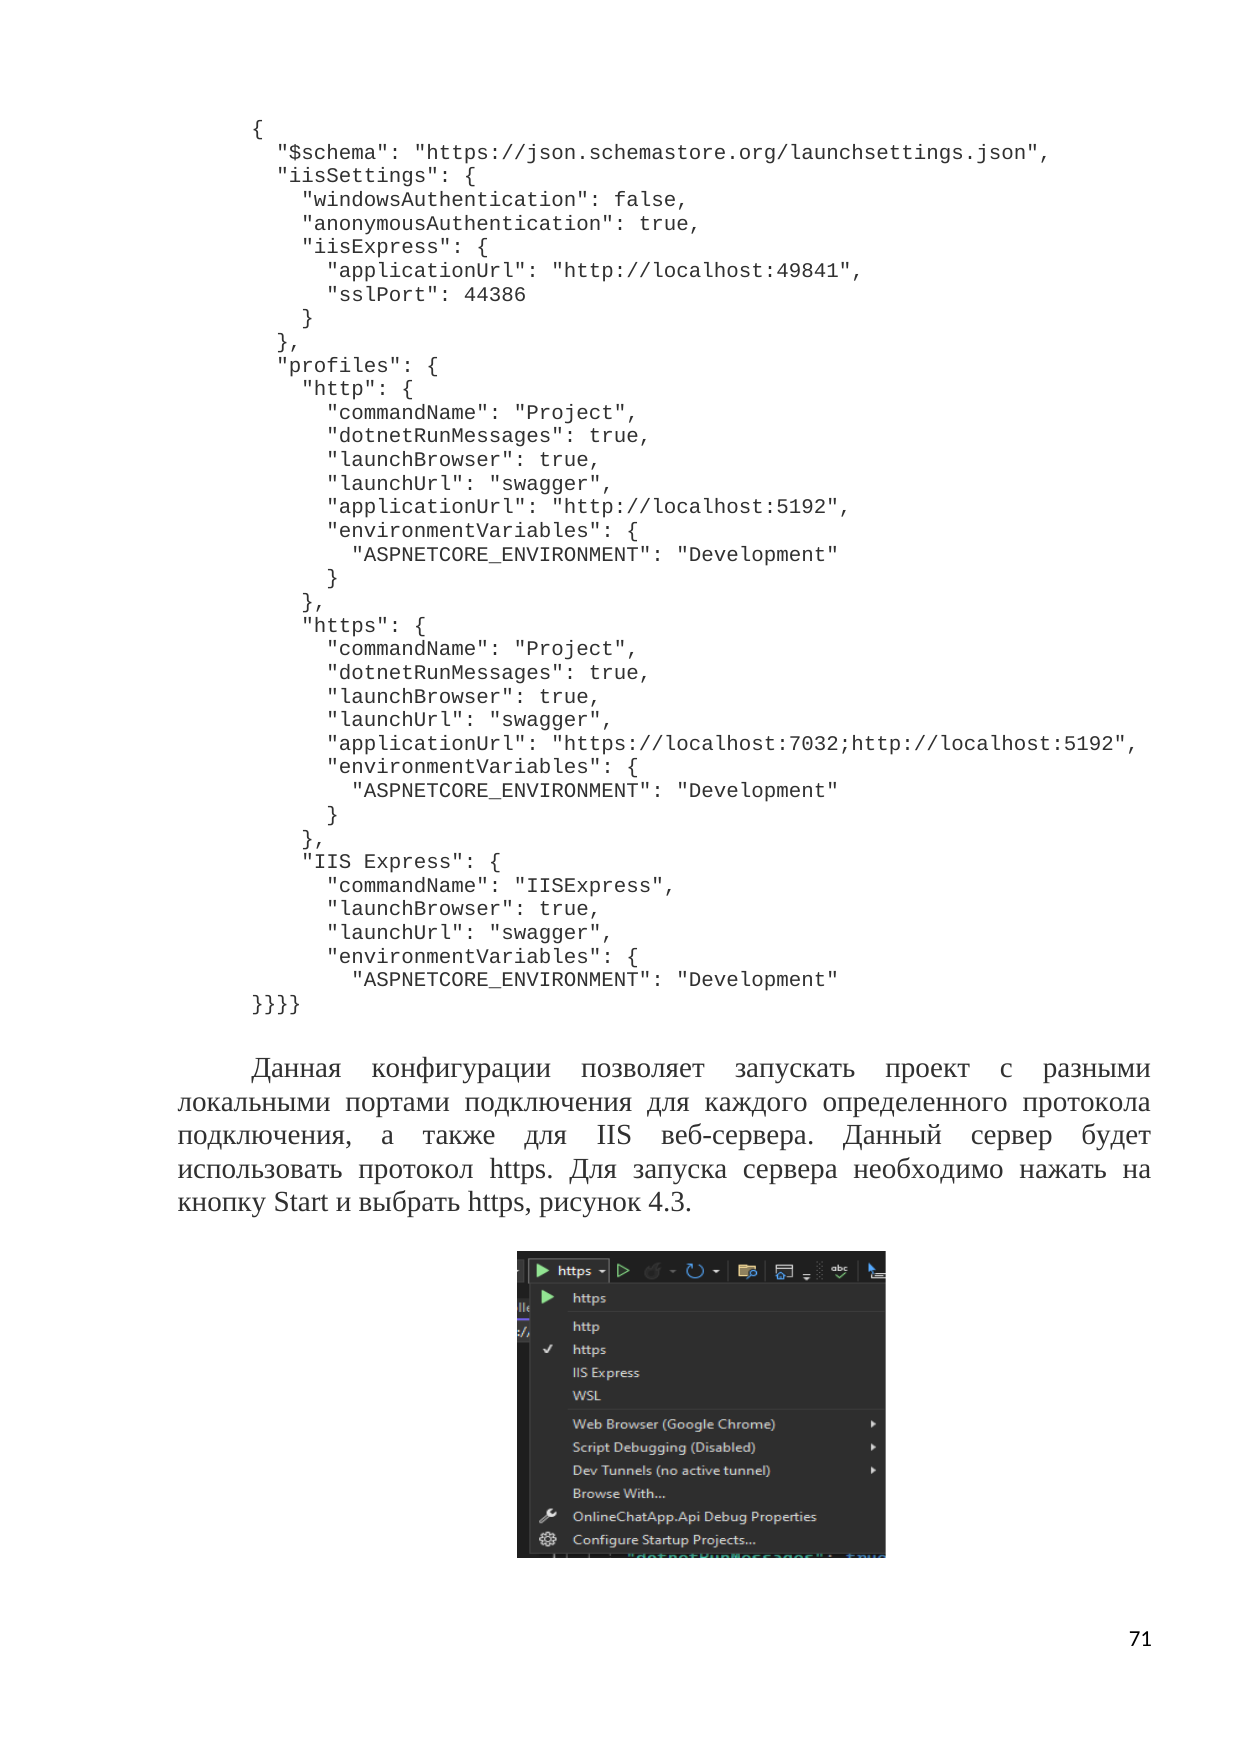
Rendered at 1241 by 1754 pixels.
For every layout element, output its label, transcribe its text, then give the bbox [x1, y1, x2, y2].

text { [177, 118, 1152, 142]
text "launchUrl": "swagger", [177, 709, 1152, 733]
text "launchBrowser": true, [177, 898, 1152, 922]
text "sslPort": 44386 [177, 284, 1152, 307]
text "launchBrowser": true, [177, 686, 1152, 709]
text "launchUrl": "swagger", [177, 473, 1152, 496]
text "launchBrowser": true, [177, 449, 1152, 473]
text "$schema": "https://json.schemastore.org/launchsettings.json", [177, 142, 1152, 165]
text } [177, 567, 1152, 591]
text "windowsAuthentication": false, [177, 189, 1152, 213]
text "iisSettings": { [177, 165, 1152, 189]
text }, [177, 591, 1152, 615]
text "commandName": "IISExpress", [177, 875, 1152, 898]
text "dotnetRunMessages": true, [177, 662, 1152, 686]
text "profiles": { [177, 354, 1152, 378]
text "dotnetRunMessages": true, [177, 426, 1152, 449]
text "ASPNETCORE_ENVIRONMENT": "Development" [177, 969, 1152, 993]
text "launchUrl": "swagger", [177, 922, 1152, 946]
text "environmentVariables": { [177, 946, 1152, 969]
picture [517, 1251, 886, 1558]
text } [177, 804, 1152, 827]
text }}}} [177, 993, 1152, 1017]
text }, [177, 331, 1152, 354]
text }, [177, 827, 1152, 851]
text "applicationUrl": "https://localhost:7032;http://localhost:5192", [177, 733, 1152, 757]
text Данная конфигурации позволяет запускать проект с разными локальными портами подключения для каждого определенного протокола подключения, а также для IIS веб-сервера. Данный сервер будет использовать протокол https. Для запуска сервера необходимо нажать на кнопку Start и выбрать https, рисунок 4.3. [177, 1050, 1152, 1218]
text "iisExpress": { [177, 236, 1152, 260]
text "commandName": "Project", [177, 402, 1152, 426]
text "ASPNETCORE_ENVIRONMENT": "Development" [177, 544, 1152, 567]
text "ASPNETCORE_ENVIRONMENT": "Development" [177, 780, 1152, 804]
text "applicationUrl": "http://localhost:5192", [177, 496, 1152, 520]
text "environmentVariables": { [177, 520, 1152, 544]
text "https": { [177, 615, 1152, 638]
text } [177, 307, 1152, 331]
text "commandName": "Project", [177, 638, 1152, 662]
text "IIS Express": { [177, 851, 1152, 875]
text "environmentVariables": { [177, 757, 1152, 780]
text "applicationUrl": "http://localhost:49841", [177, 260, 1152, 284]
text "http": { [177, 378, 1152, 402]
text "anonymousAuthentication": true, [177, 213, 1152, 236]
